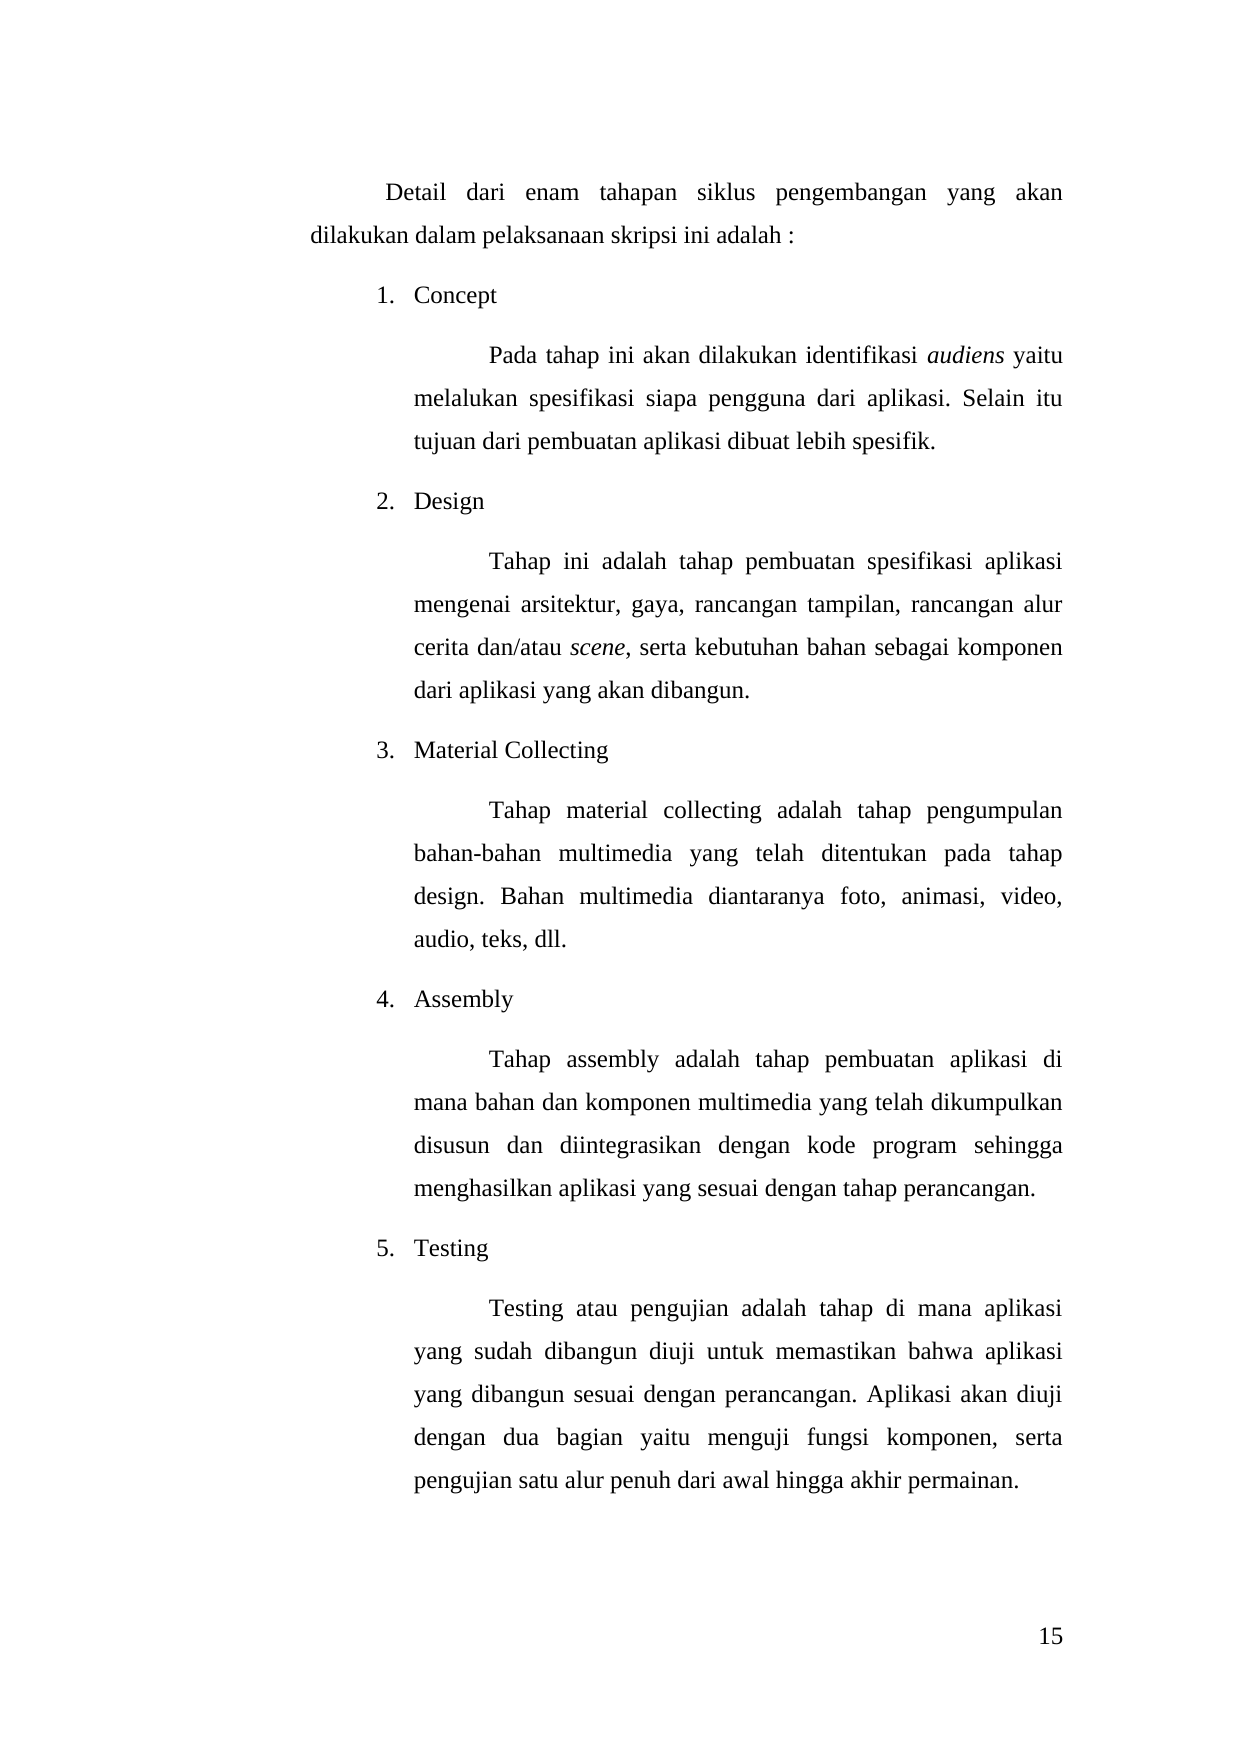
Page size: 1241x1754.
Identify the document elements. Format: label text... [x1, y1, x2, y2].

text Tahap material collecting adalah tahap pengumpulan bahan-bahan multimedia yang telah ditentukan pada tahap design. Bahan multimedia diantaranya foto, animasi, video, audio, teks, dll. [413, 795, 1063, 953]
list Concept [376, 280, 1063, 309]
text Pada tahap ini akan dilakukan identifikasi audiens yaitu melalukan spesifikasi siapa pengguna dari aplikasi. Selain itu tujuan dari pembuatan aplikasi dibuat lebih spesifik. [413, 340, 1063, 455]
list Material Collecting [376, 735, 1063, 764]
text Tahap assembly adalah tahap pembuatan aplikasi di mana bahan dan komponen multimedia yang telah dikumpulkan disusun dan diintegrasikan dengan kode program sehingga menghasilkan aplikasi yang sesuai dengan tahap perancangan. [413, 1044, 1063, 1202]
text Testing atau pengujian adalah tahap di mana aplikasi yang sudah dibangun diuji untuk memastikan bahwa aplikasi yang dibangun sesuai dengan perancangan. Aplikasi akan diuji dengan dua bagian yaitu menguji fungsi komponen, serta pengujian satu alur penuh dari awal hingga akhir permainan. [413, 1293, 1063, 1494]
text Tahap ini adalah tahap pembuatan spesifikasi aplikasi mengenai arsitektur, gaya, rancangan tampilan, rancangan alur cerita dan/atau scene, serta kebutuhan bahan sebagai komponen dari aplikasi yang akan dibangun. [413, 546, 1063, 704]
list Testing [376, 1233, 1063, 1262]
list Assembly [376, 984, 1063, 1013]
text Detail dari enam tahapan siklus pengembangan yang akan dilakukan dalam pelaksanaan skripsi ini adalah : [310, 177, 1063, 249]
list Design [376, 486, 1063, 515]
